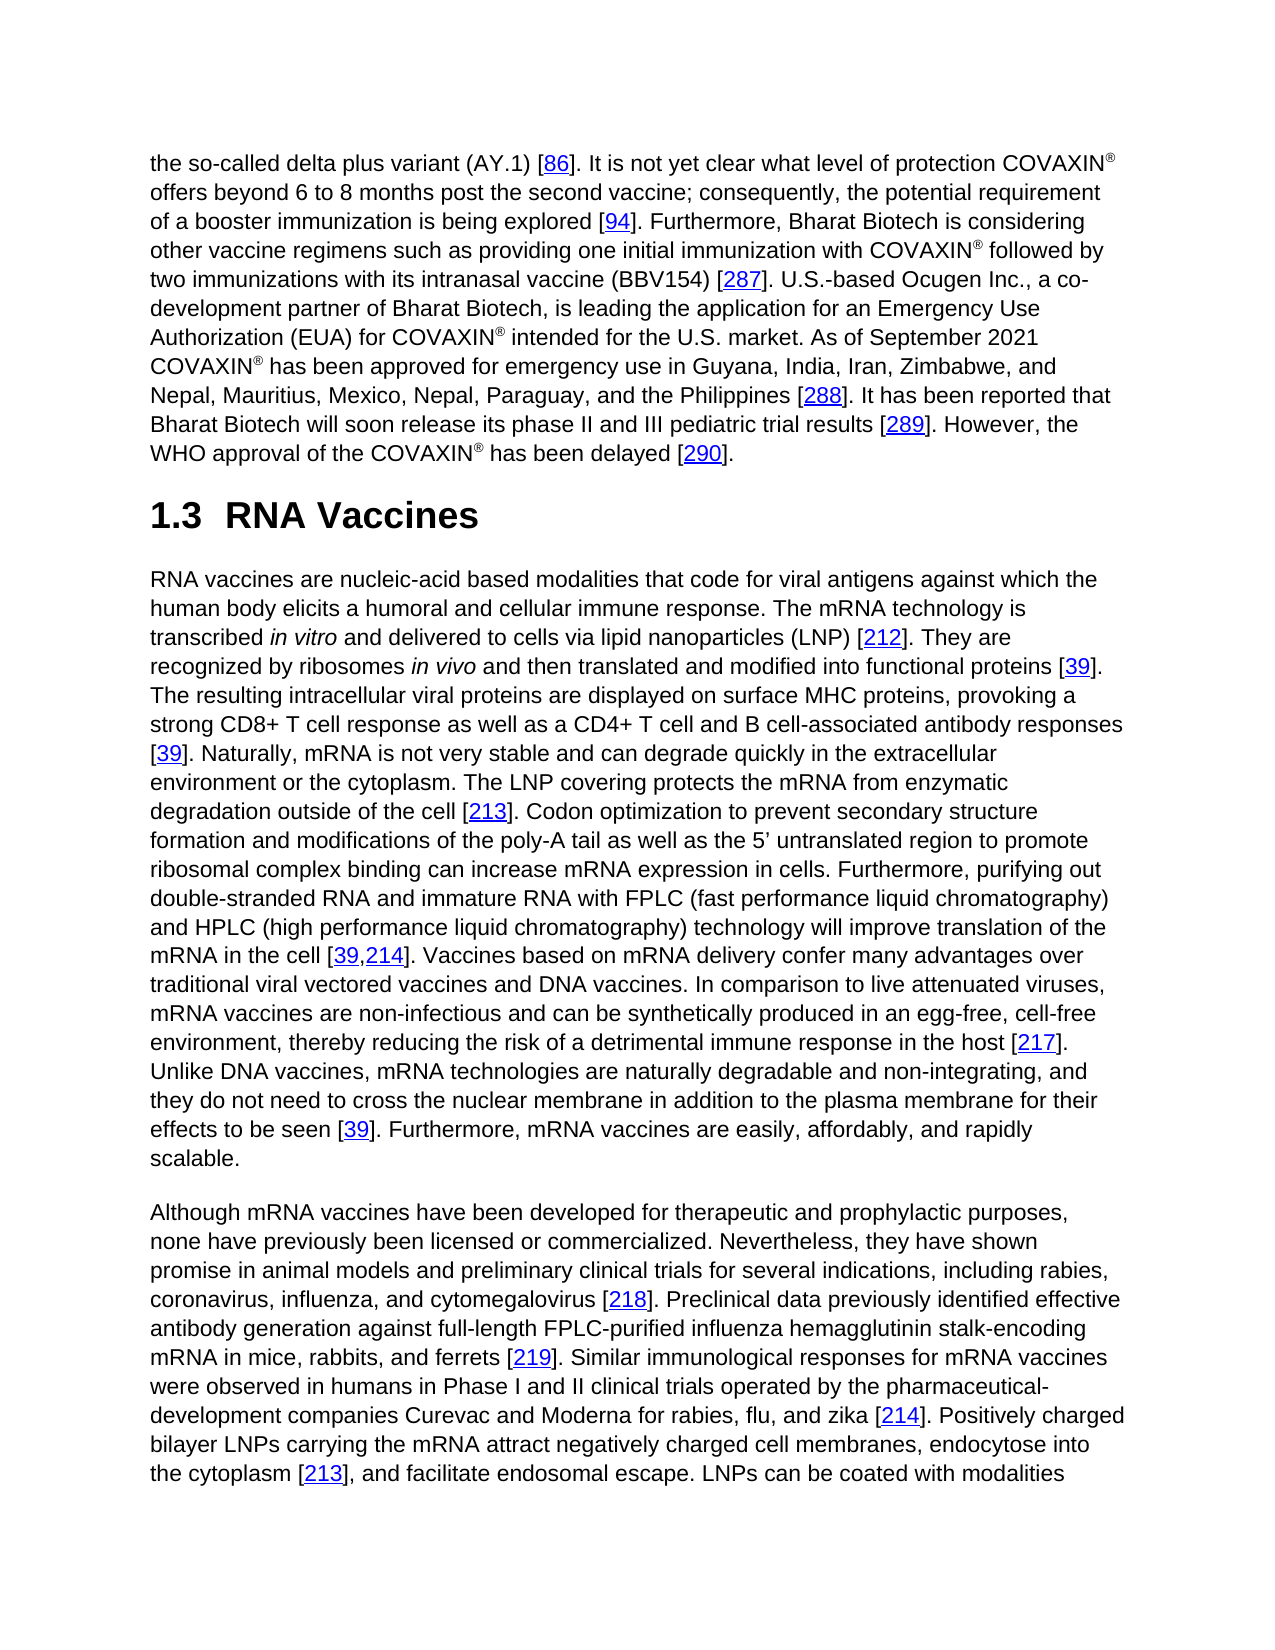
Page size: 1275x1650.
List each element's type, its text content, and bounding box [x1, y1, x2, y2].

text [150, 1199, 1125, 1486]
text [150, 150, 1125, 466]
subtitle 1.3 RNA Vaccines [150, 493, 1125, 537]
text RNA vaccines are nucleic-acid based modalities that code for viral antigens against which the human body elicits a humoral and cellular immune response. The mRNA technology is transcribed in vitro and delivered to cells via lipid nanoparticles (LNP) [212]. They are recognized by ribosomes in vivo and then translated and modified into functional proteins [39]. The resulting intracellular viral proteins are displayed on surface MHC proteins, provoking a strong CD8+ T cell response as well as a CD4+ T cell and B cell-associated antibody responses [39]. Naturally, mRNA is not very stable and can degrade quickly in the extracellular environment or the cytoplasm. The LNP covering protects the mRNA from enzymatic degradation outside of the cell [213]. Codon optimization to prevent secondary structure formation and modifications of the poly-A tail as well as the 5’ untranslated region to promote ribosomal complex binding can increase mRNA expression in cells. Furthermore, purifying out double-stranded RNA and immature RNA with FPLC (fast performance liquid chromatography) and HPLC (high performance liquid chromatography) technology will improve translation of the mRNA in the cell [39,214]. Vaccines based on mRNA delivery confer many advantages over traditional viral vectored vaccines and DNA vaccines. In comparison to live attenuated viruses, mRNA vaccines are non-infectious and can be synthetically produced in an egg-free, cell-free environment, thereby reducing the risk of a detrimental immune response in the host [217]. Unlike DNA vaccines, mRNA technologies are naturally degradable and non-integrating, and they do not need to cross the nuclear membrane in addition to the plasma membrane for their effects to be seen [39]. Furthermore, mRNA vaccines are easily, affordably, and rapidly scalable. [150, 566, 1125, 1171]
